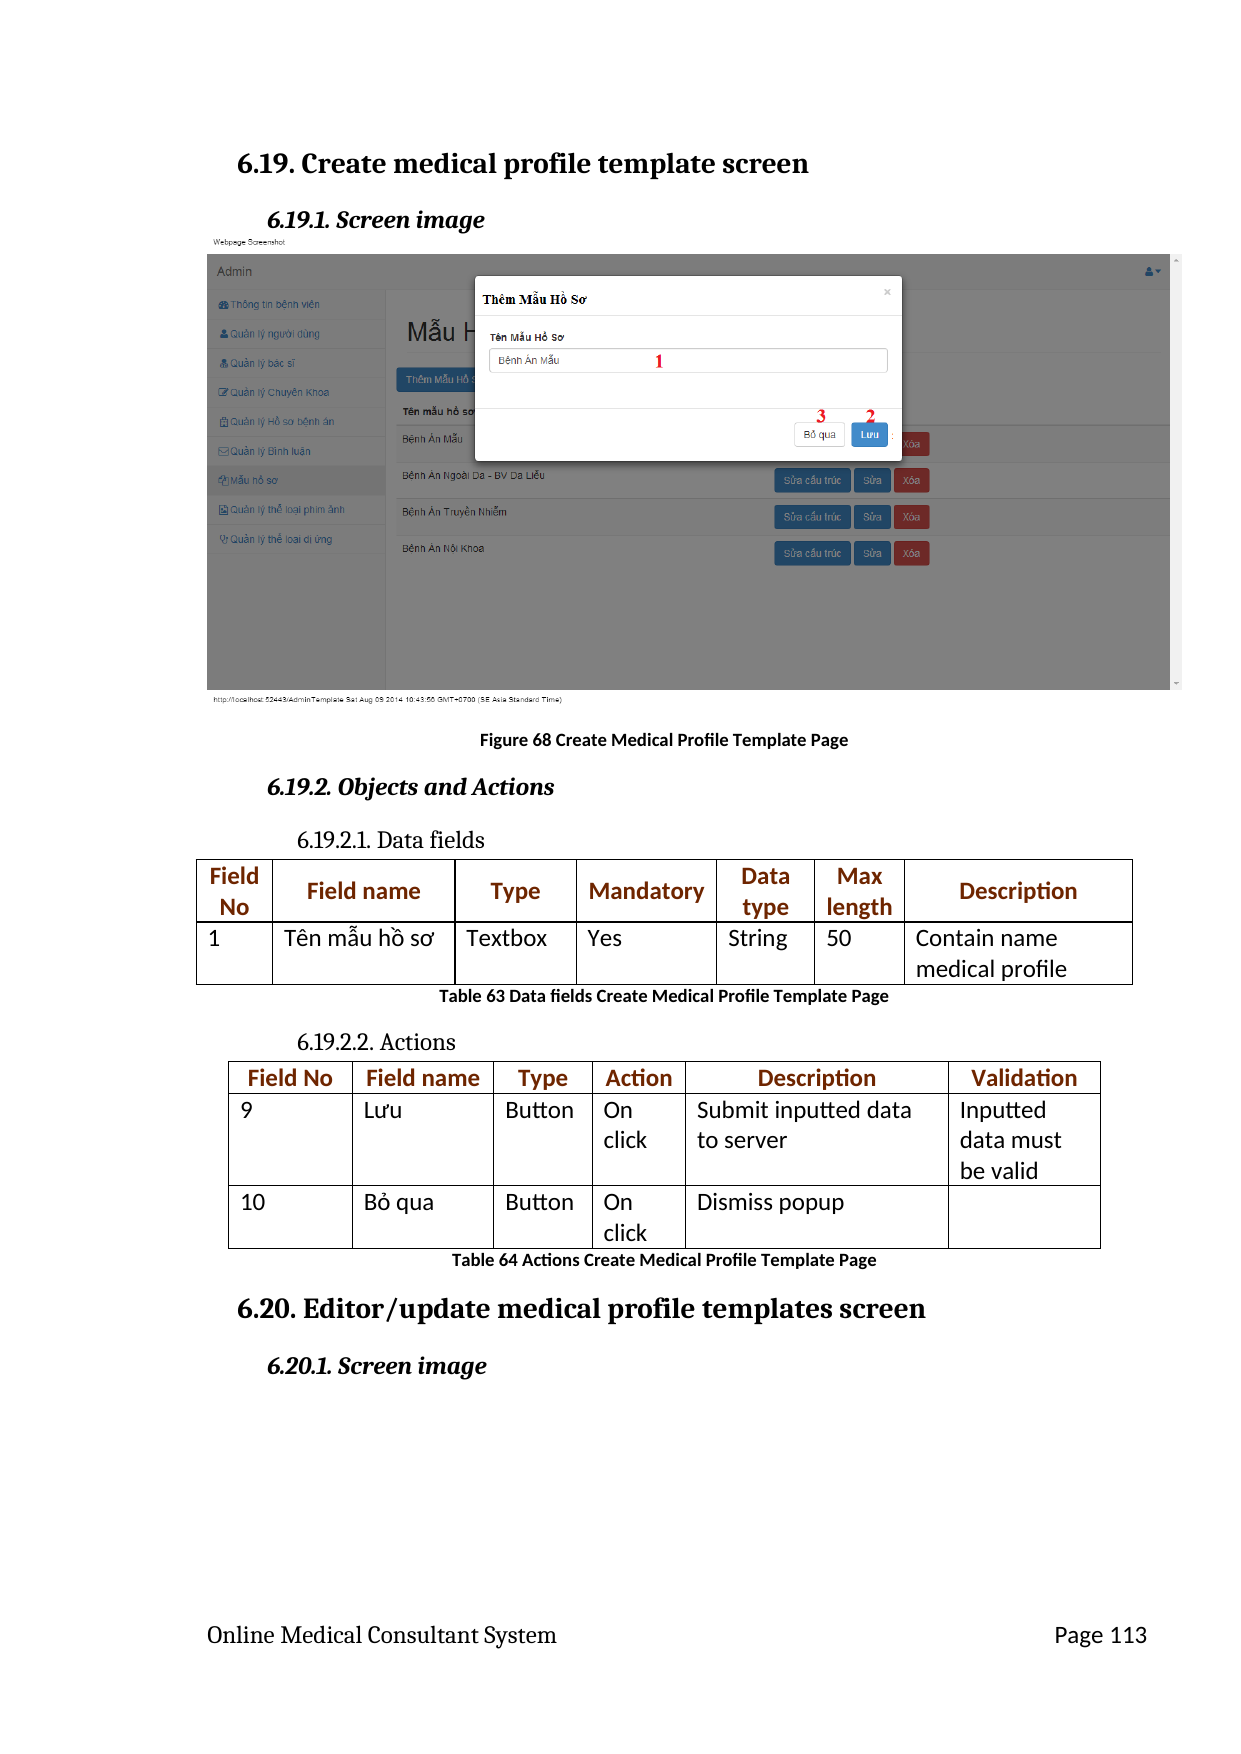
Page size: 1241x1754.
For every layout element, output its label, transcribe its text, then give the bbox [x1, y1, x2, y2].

subtitle Screen image [267, 206, 1122, 235]
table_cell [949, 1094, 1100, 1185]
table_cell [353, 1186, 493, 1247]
subtitle Objects and Actions [267, 772, 1122, 801]
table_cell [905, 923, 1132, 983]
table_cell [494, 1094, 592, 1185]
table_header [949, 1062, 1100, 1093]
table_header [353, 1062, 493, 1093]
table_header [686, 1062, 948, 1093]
picture [207, 239, 1182, 704]
subtitle Create medical profile template screen [237, 147, 1122, 181]
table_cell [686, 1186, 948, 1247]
text Figure 68 Create Medical Profile Template Page [207, 729, 1122, 752]
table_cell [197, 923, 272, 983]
text Table 64 Actions Create Medical Profile Template Page [207, 1248, 1122, 1271]
subtitle Actions [282, 1028, 1122, 1057]
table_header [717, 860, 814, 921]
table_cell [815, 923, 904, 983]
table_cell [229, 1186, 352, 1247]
subtitle Data fields [282, 826, 1122, 855]
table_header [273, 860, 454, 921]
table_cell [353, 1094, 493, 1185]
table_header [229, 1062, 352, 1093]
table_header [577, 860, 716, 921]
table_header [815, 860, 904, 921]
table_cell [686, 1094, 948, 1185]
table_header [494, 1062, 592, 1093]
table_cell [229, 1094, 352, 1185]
text Table 63 Data fields Create Medical Profile Template Page [207, 985, 1122, 1007]
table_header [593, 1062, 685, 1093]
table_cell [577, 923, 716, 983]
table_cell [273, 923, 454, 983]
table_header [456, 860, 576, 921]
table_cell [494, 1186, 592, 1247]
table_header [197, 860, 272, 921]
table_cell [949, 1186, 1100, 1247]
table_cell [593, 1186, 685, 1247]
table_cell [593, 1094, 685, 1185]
subtitle Screen image [267, 1352, 1122, 1380]
subtitle Editor/update medical profile templates screen [237, 1292, 1122, 1326]
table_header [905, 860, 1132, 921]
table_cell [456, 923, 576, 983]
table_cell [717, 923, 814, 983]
